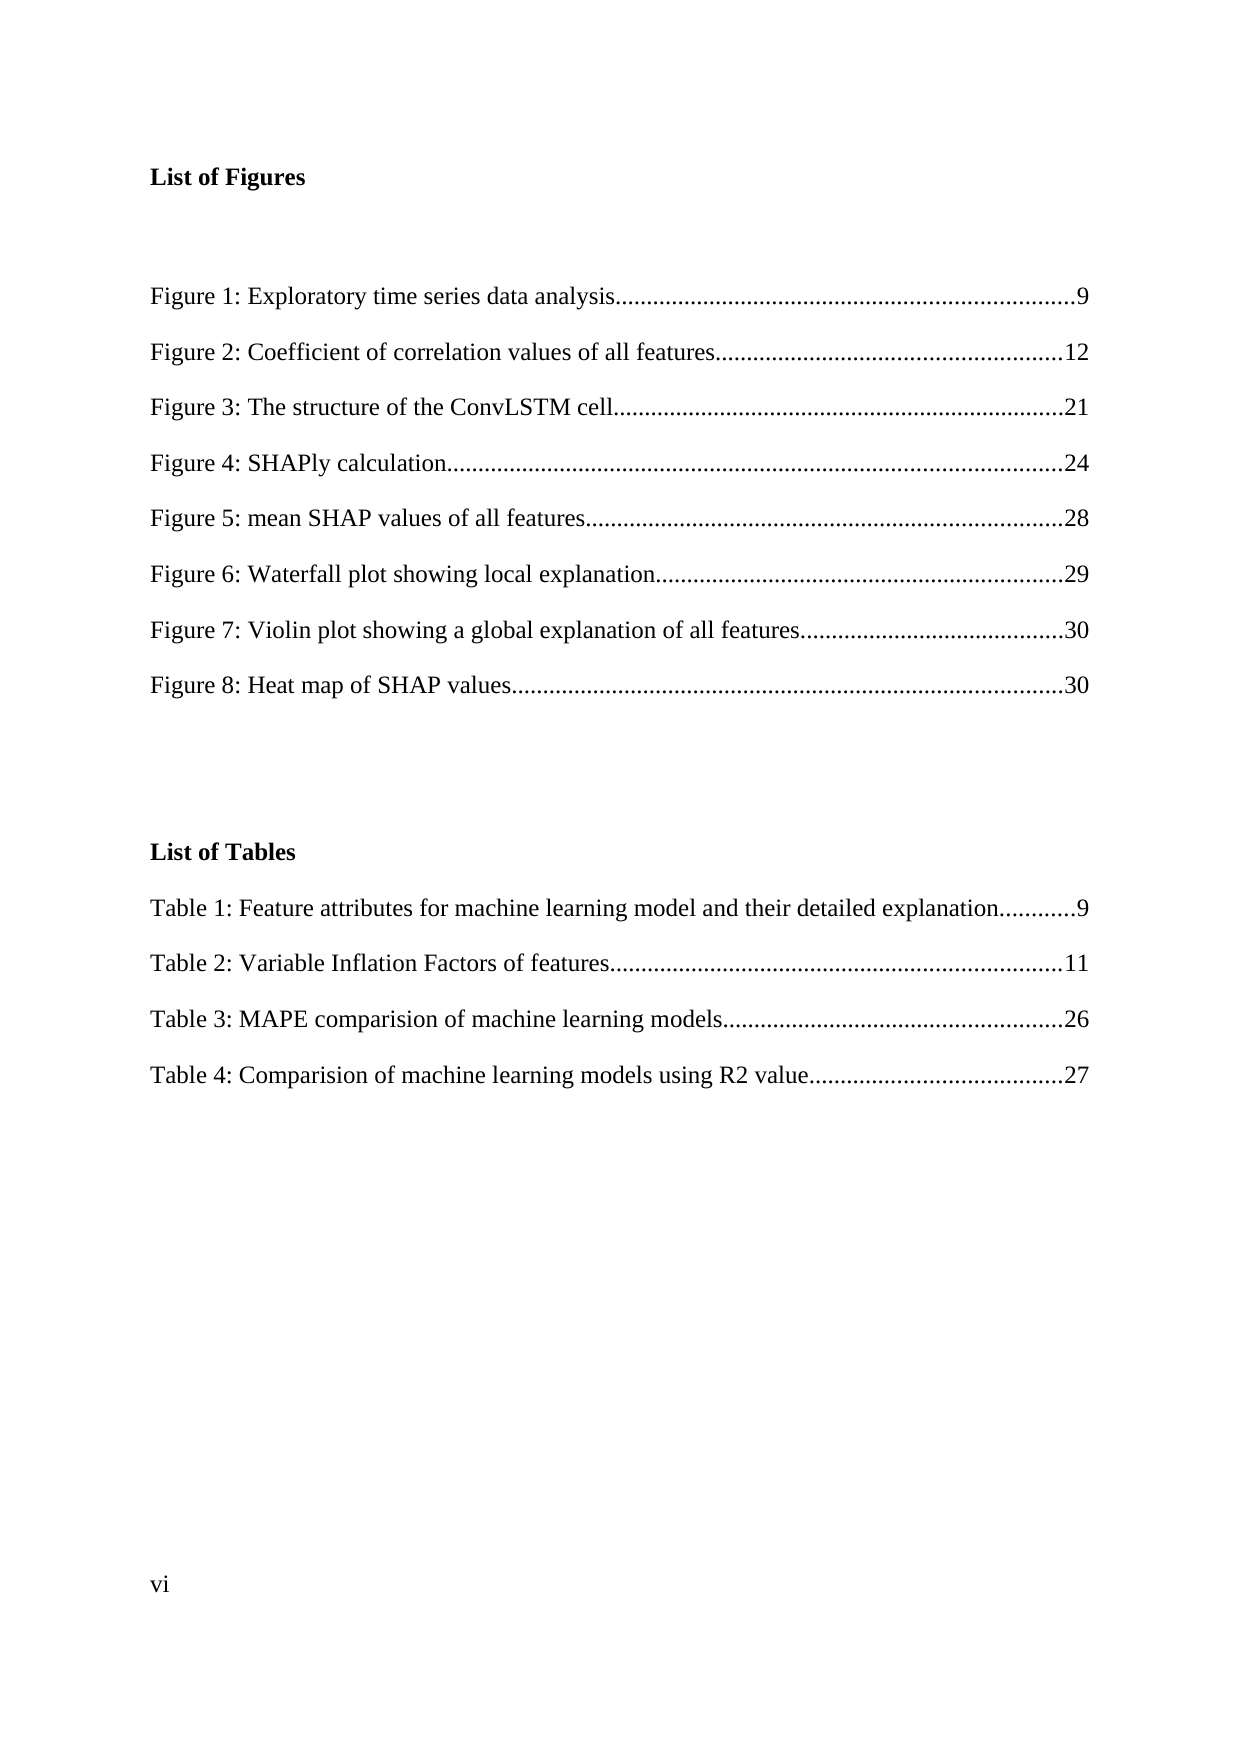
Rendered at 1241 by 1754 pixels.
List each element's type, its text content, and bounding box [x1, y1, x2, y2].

subtitle List of Figures [150, 162, 1090, 191]
text Figure 5: mean SHAP values of all features 28 [150, 503, 1090, 532]
text Figure 3: The structure of the ConvLSTM cell 21 [150, 392, 1090, 421]
text Figure 1: Exploratory time series data analysis 9 [150, 281, 1090, 310]
text Table 2: Variable Inflation Factors of features 11 [150, 948, 1090, 977]
text Figure 6: Waterfall plot showing local explanation 29 [150, 559, 1090, 588]
subtitle List of Tables [150, 837, 1090, 866]
text Figure 8: Heat map of SHAP values 30 [150, 670, 1090, 699]
text Figure 2: Coefficient of correlation values of all features 12 [150, 337, 1090, 365]
text Table 1: Feature attributes for machine learning model and their detailed explanation 9 [150, 893, 1090, 922]
text Table 3: MAPE comparision of machine learning models 26 [150, 1004, 1090, 1033]
text Figure 4: SHAPly calculation 24 [150, 448, 1090, 477]
text Figure 7: Violin plot showing a global explanation of all features. 30 [150, 615, 1090, 643]
text Table 4: Comparision of machine learning models using R2 value 27 [150, 1060, 1090, 1088]
